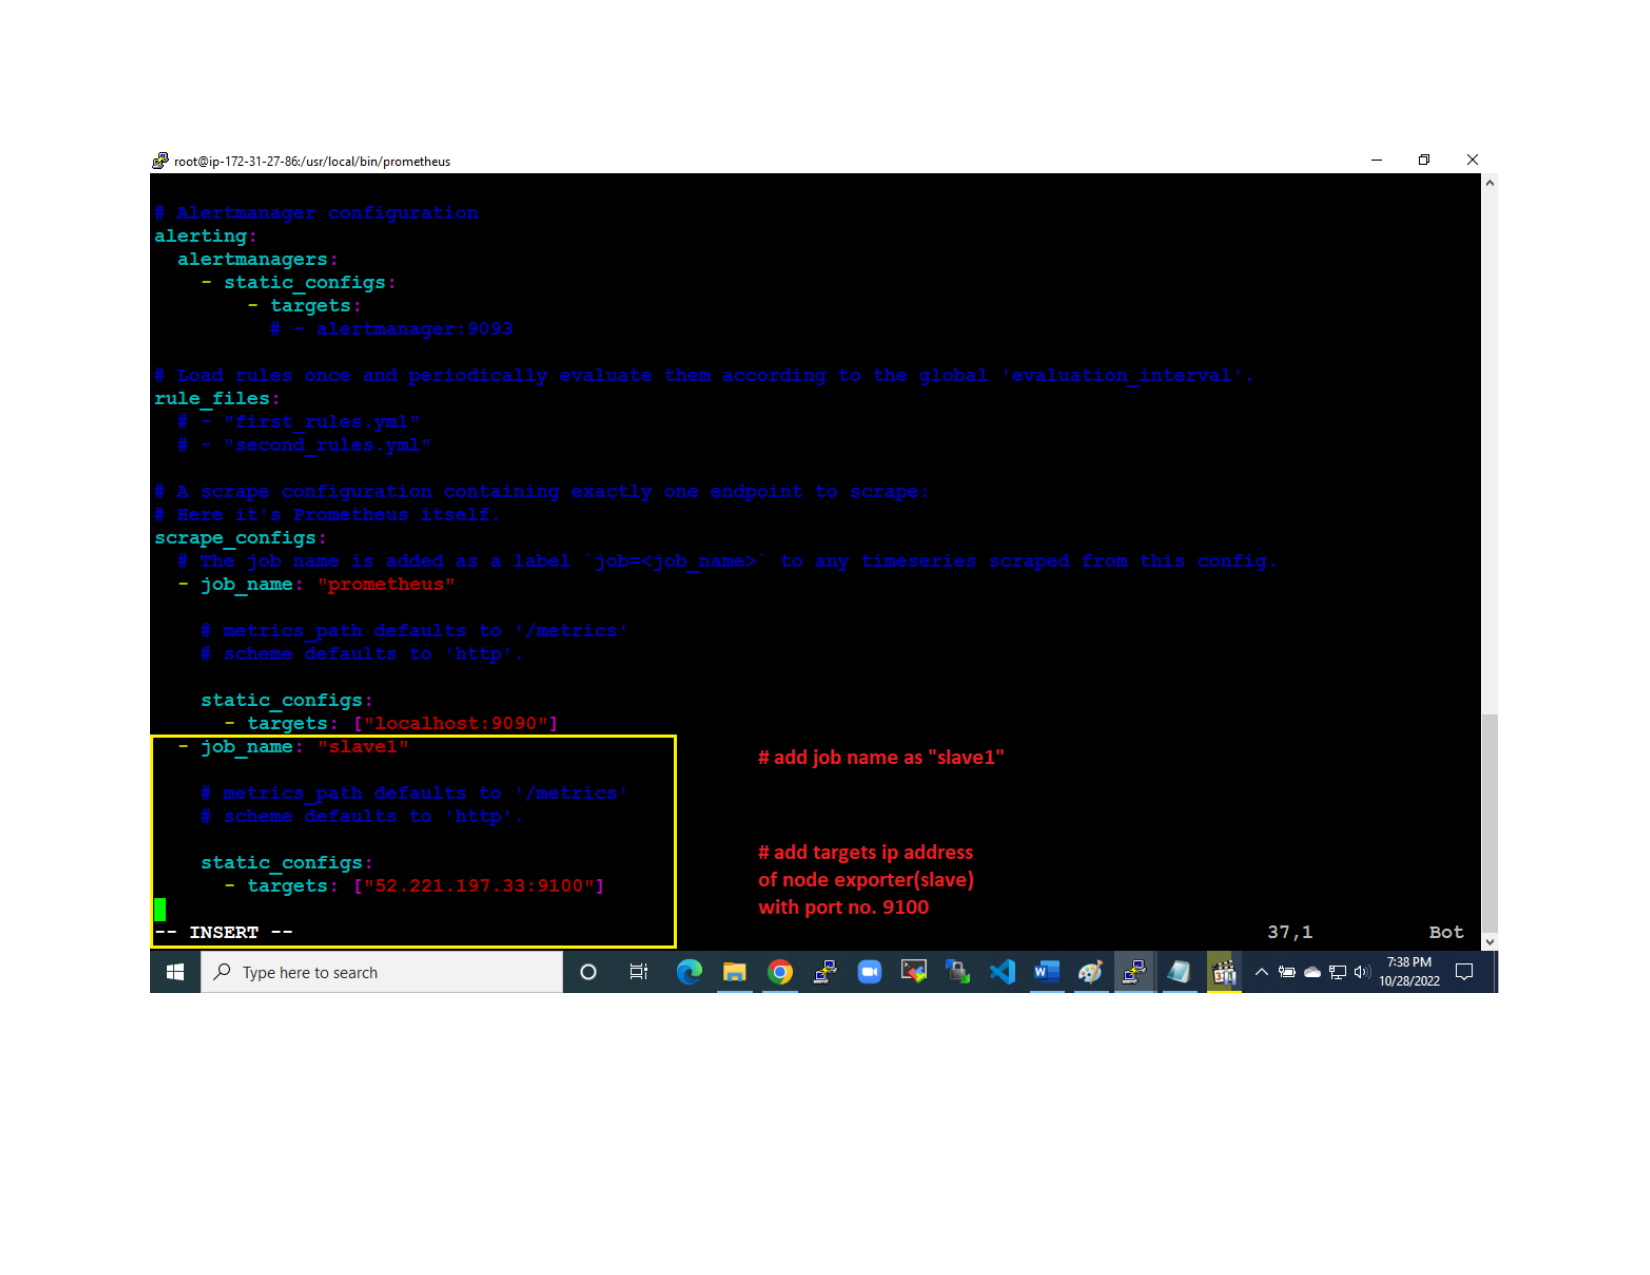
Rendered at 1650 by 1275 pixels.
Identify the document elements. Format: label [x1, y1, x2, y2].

picture [150, 150, 1499, 993]
